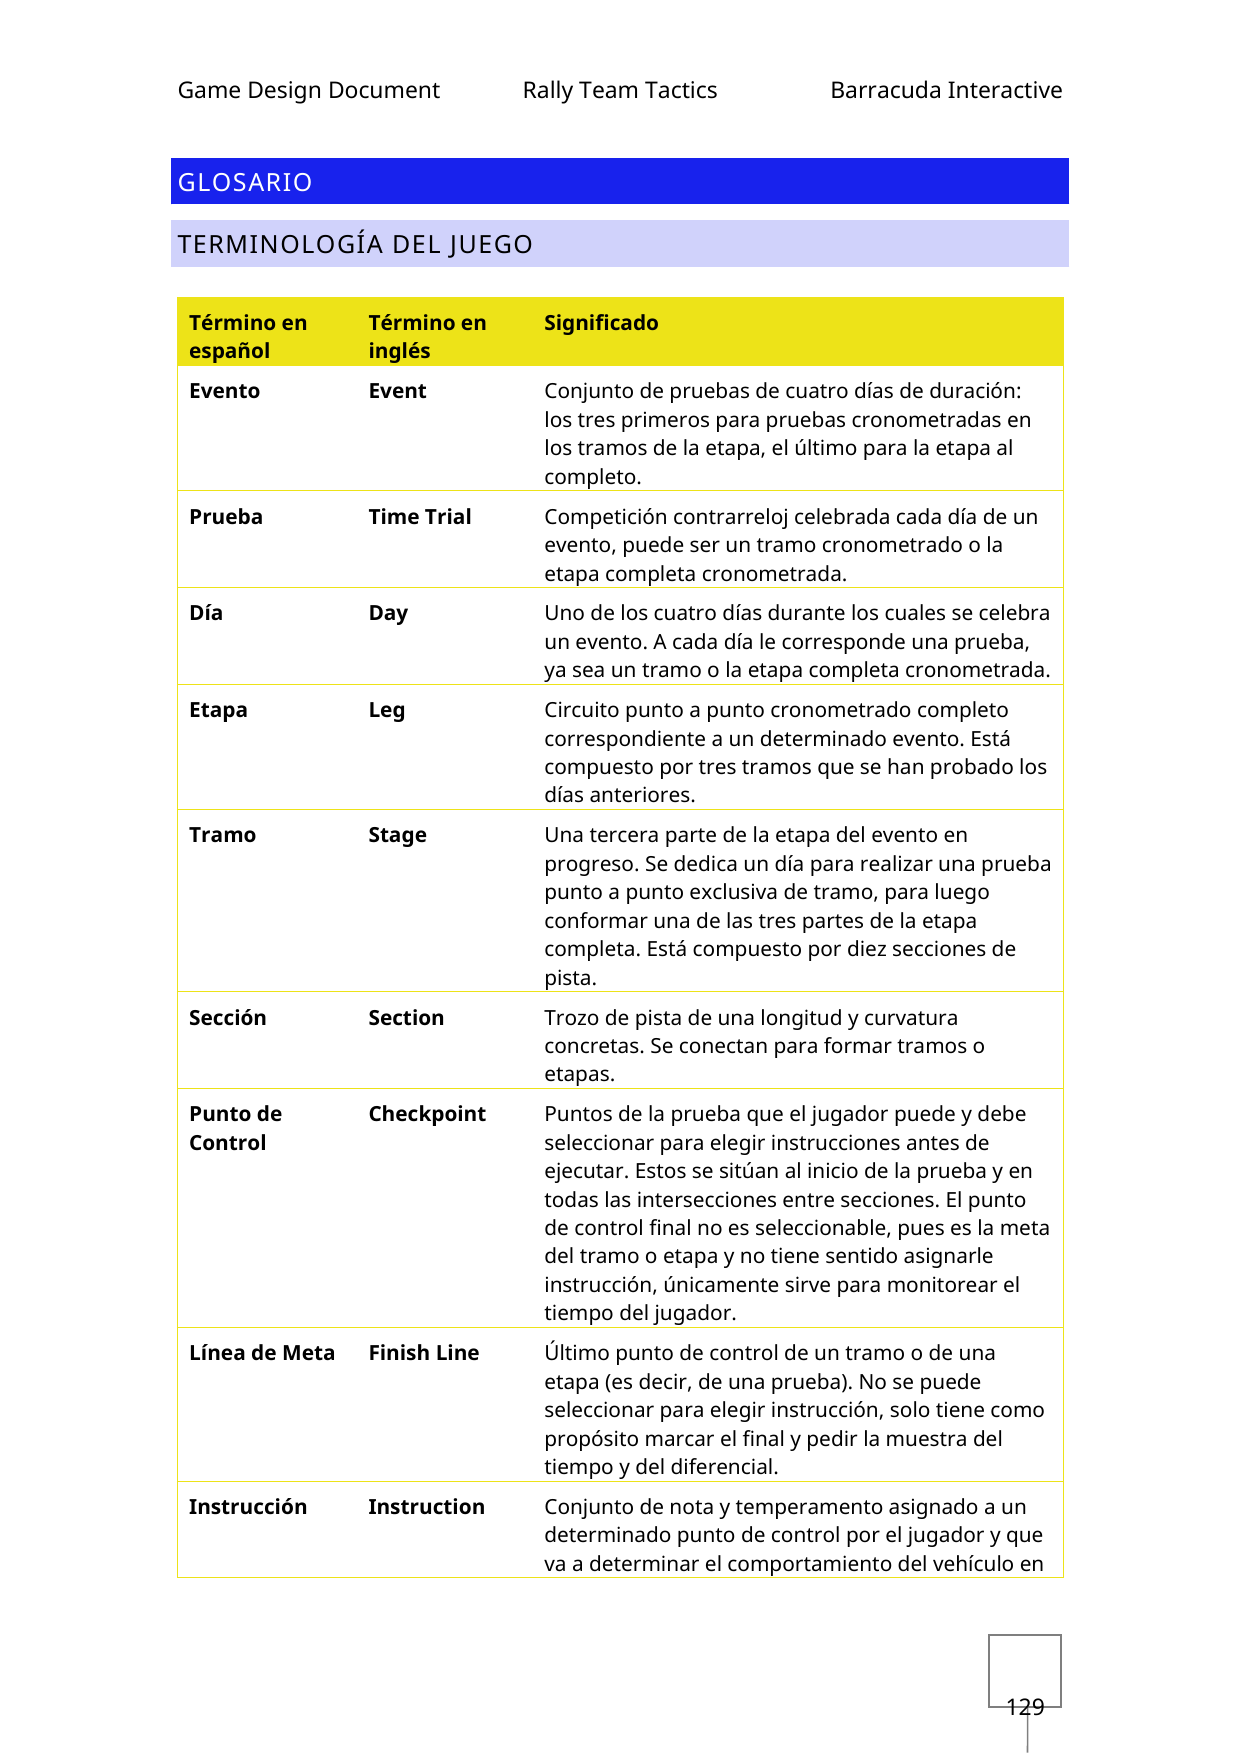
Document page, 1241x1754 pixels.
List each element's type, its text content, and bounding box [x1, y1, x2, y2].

table_cell Instrucción [178, 1482, 357, 1577]
table_cell Section [357, 992, 533, 1088]
table_cell Una tercera parte de la etapa del evento en progreso. Se dedica un día para realizar una prueba punto a punto exclusiva de tramo, para luego conformar una de las tres partes de la etapa completa. Está compuesto por diez secciones de pista. [533, 810, 1063, 991]
table_cell Circuito punto a punto cronometrado completo correspondiente a un determinado evento. Está compuesto por tres tramos que se han probado los días anteriores. [533, 685, 1063, 809]
table_cell Evento [178, 366, 357, 490]
subtitle Terminología del juego [177, 226, 1063, 260]
table_cell Leg [357, 685, 533, 809]
table_cell Último punto de control de un tramo o de una etapa (es decir, de una prueba). No se puede seleccionar para elegir instrucción, solo tiene como propósito marcar el final y pedir la muestra del tiempo y del diferencial. [533, 1328, 1063, 1481]
table_header Significado [533, 298, 1063, 365]
table_cell Day [357, 588, 533, 684]
table_cell Sección [178, 992, 357, 1088]
table_cell Prueba [178, 491, 357, 587]
table_cell Stage [357, 810, 533, 991]
table_cell Finish Line [357, 1328, 533, 1481]
table_cell Event [357, 366, 533, 490]
table_cell Etapa [178, 685, 357, 809]
table_cell Trozo de pista de una longitud y curvatura concretas. Se conectan para formar tramos o etapas. [533, 992, 1063, 1088]
table_cell Competición contrarreloj celebrada cada día de un evento, puede ser un tramo cronometrado o la etapa completa cronometrada. [533, 491, 1063, 587]
subtitle Glosario [177, 164, 1063, 198]
table_header Término en inglés [357, 298, 533, 365]
table_cell Time Trial [357, 491, 533, 587]
table_cell Tramo [178, 810, 357, 991]
table_cell Línea de Meta [178, 1328, 357, 1481]
table_cell Día [178, 588, 357, 684]
table_cell Uno de los cuatro días durante los cuales se celebra un evento. A cada día le corresponde una prueba, ya sea un tramo o la etapa completa cronometrada. [533, 588, 1063, 684]
table_header Término en español [178, 298, 357, 365]
table_cell Instruction [357, 1482, 533, 1577]
table_cell Puntos de la prueba que el jugador puede y debe seleccionar para elegir instrucciones antes de ejecutar. Estos se sitúan al inicio de la prueba y en todas las intersecciones entre secciones. El punto de control final no es seleccionable, pues es la meta del tramo o etapa y no tiene sentido asignarle instrucción, únicamente sirve para monitorear el tiempo del jugador. [533, 1089, 1063, 1327]
table_cell Conjunto de pruebas de cuatro días de duración: los tres primeros para pruebas cronometradas en los tramos de la etapa, el último para la etapa al completo. [533, 366, 1063, 490]
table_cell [533, 1482, 1063, 1577]
table_cell Checkpoint [357, 1089, 533, 1327]
table_cell Punto de Control [178, 1089, 357, 1327]
